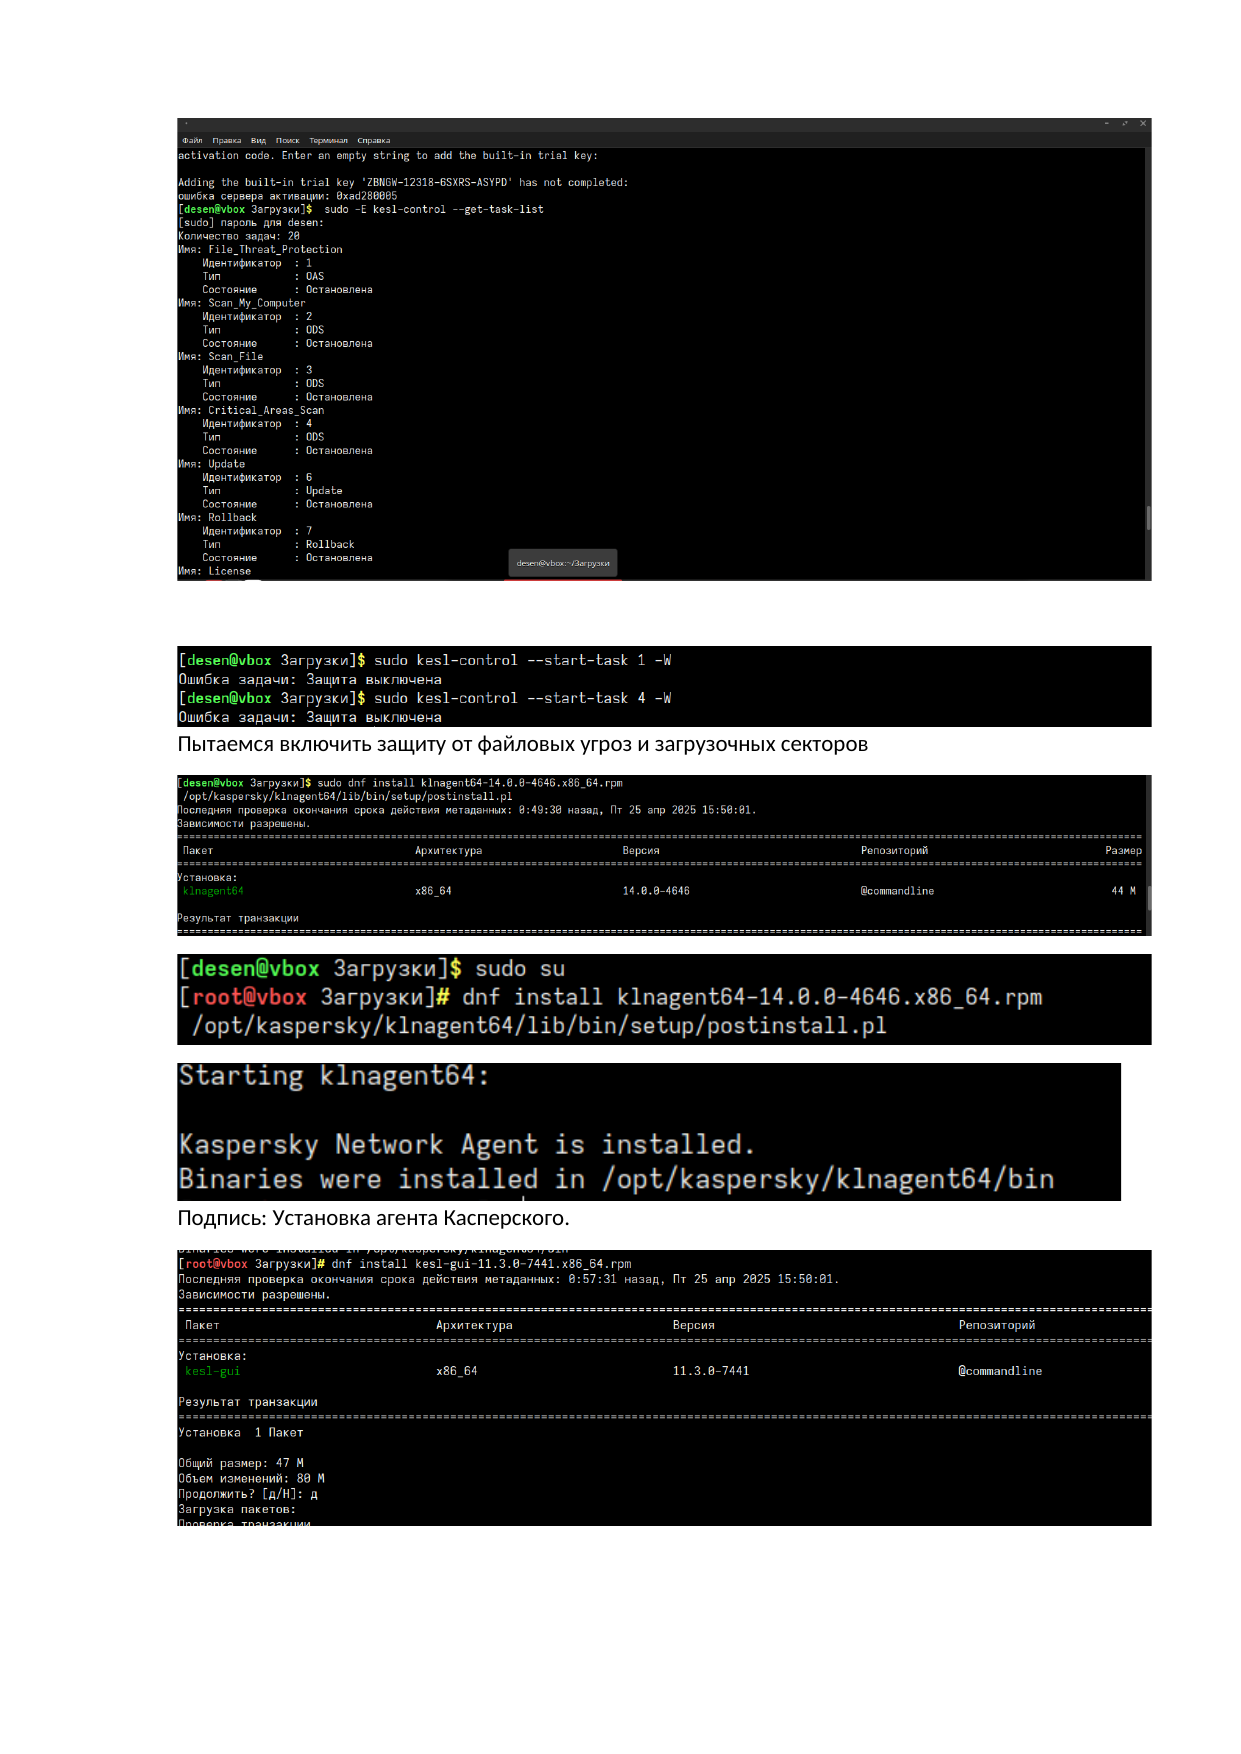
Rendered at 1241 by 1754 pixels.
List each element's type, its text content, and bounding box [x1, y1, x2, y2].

picture [177, 118, 1152, 581]
text Пытаемся включить защиту от файловых угроз и загрузочных секторов [177, 727, 1152, 757]
picture [177, 646, 1152, 727]
picture [177, 1063, 1122, 1201]
picture [177, 954, 1152, 1045]
picture [177, 775, 1152, 936]
picture [177, 1250, 1152, 1526]
